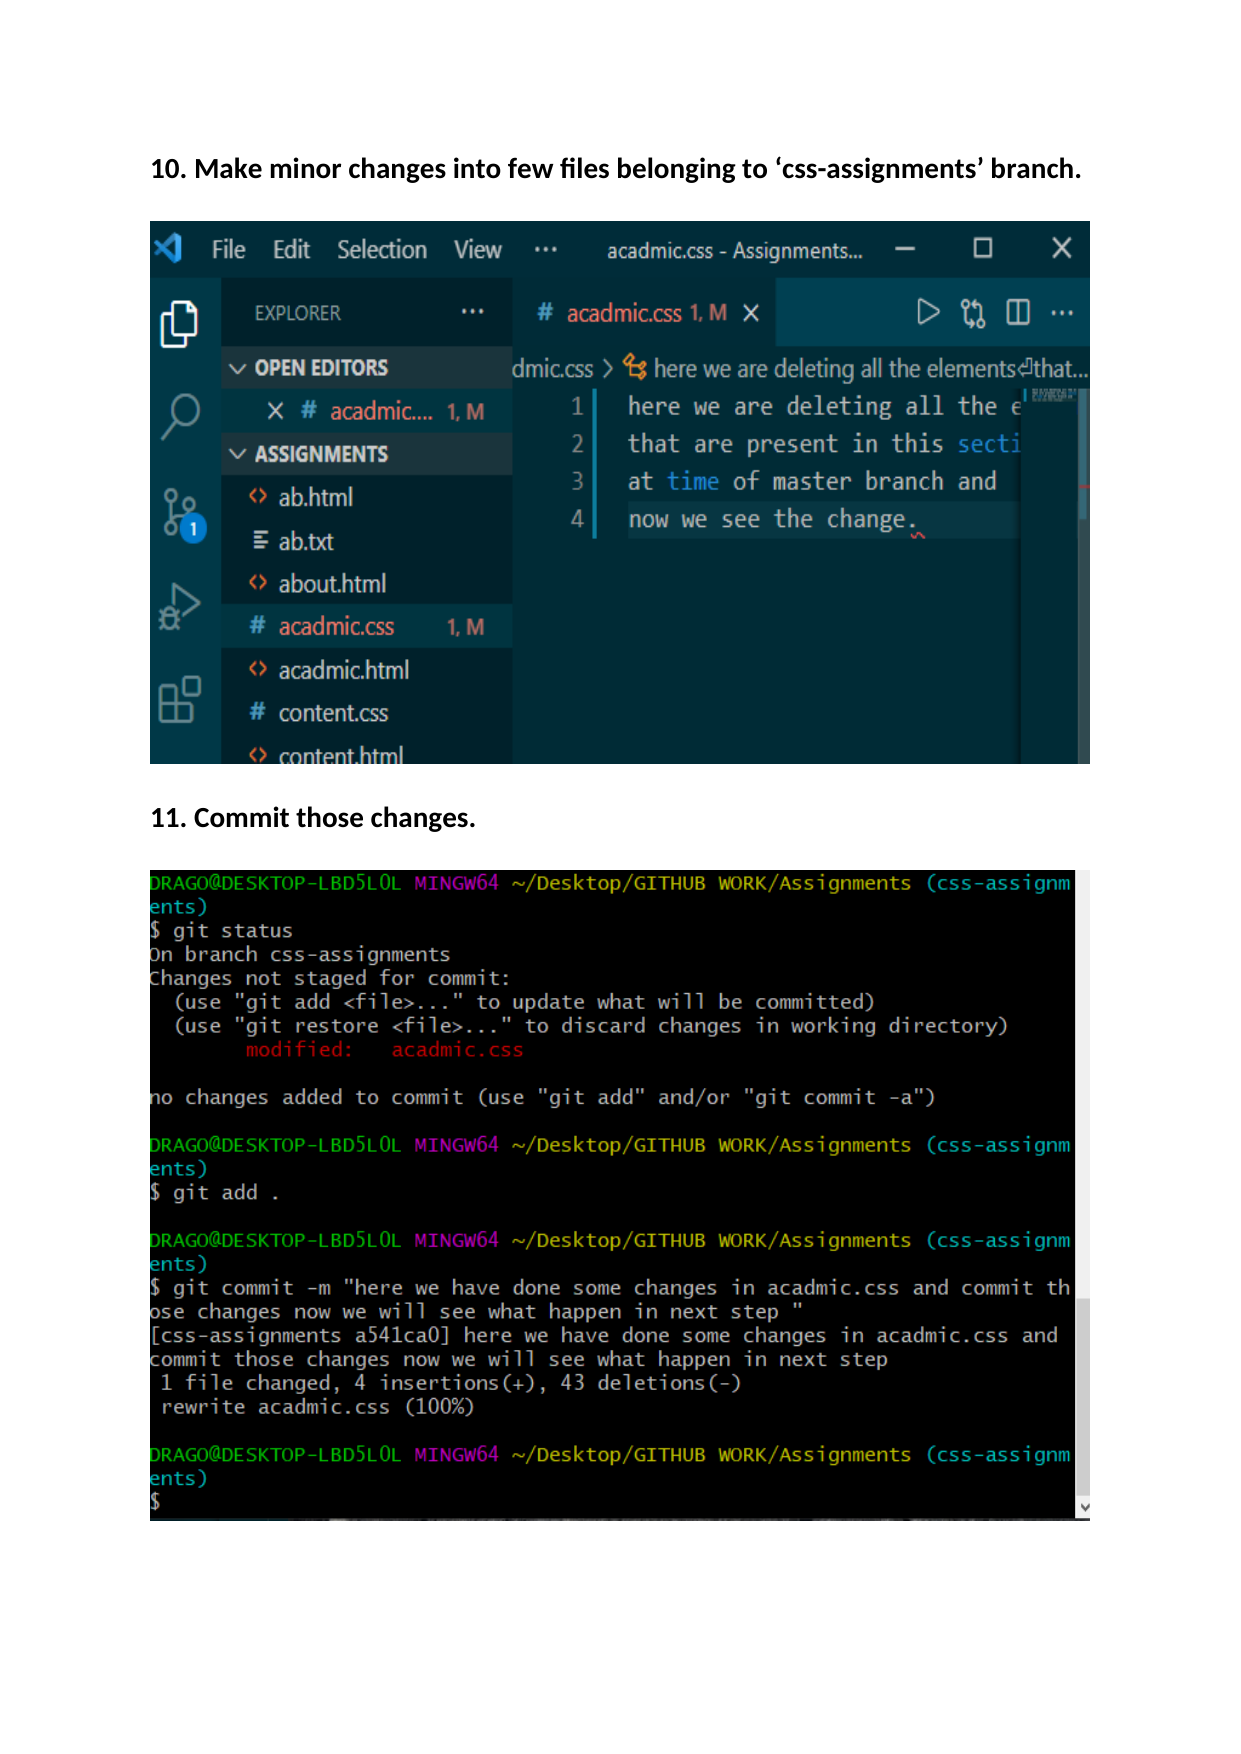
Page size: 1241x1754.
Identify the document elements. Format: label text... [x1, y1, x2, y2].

picture [751, 364, 768, 377]
picture [656, 439, 666, 452]
picture [161, 301, 198, 348]
picture [853, 439, 863, 452]
picture [299, 242, 310, 258]
picture [339, 239, 426, 258]
picture [630, 389, 1020, 764]
picture [788, 439, 825, 452]
picture [159, 606, 181, 630]
picture [906, 433, 916, 452]
picture [866, 439, 878, 452]
picture [448, 404, 459, 421]
picture [906, 402, 918, 415]
picture [961, 299, 986, 328]
picture [761, 402, 772, 415]
picture [866, 470, 878, 490]
picture [615, 309, 682, 322]
picture [629, 435, 639, 452]
picture [973, 395, 983, 414]
picture [690, 304, 702, 321]
picture [327, 622, 348, 635]
picture [669, 435, 679, 452]
picture [945, 364, 973, 377]
picture [641, 472, 653, 490]
picture [402, 407, 415, 419]
picture [331, 400, 375, 419]
picture [734, 474, 759, 490]
picture [986, 440, 994, 452]
picture [687, 247, 713, 258]
picture [839, 397, 851, 415]
picture [827, 477, 852, 490]
picture [159, 684, 194, 723]
picture [734, 242, 753, 258]
picture [826, 435, 838, 452]
picture [173, 583, 201, 616]
picture [933, 439, 943, 452]
picture [448, 619, 459, 636]
picture [565, 364, 593, 377]
picture [976, 361, 1016, 377]
picture [694, 402, 719, 415]
picture [551, 364, 564, 377]
picture [750, 402, 759, 414]
picture [710, 439, 719, 452]
picture [251, 616, 265, 633]
picture [689, 254, 703, 258]
picture [971, 440, 981, 452]
picture [467, 619, 484, 635]
picture [933, 470, 943, 489]
picture [629, 395, 653, 415]
picture [351, 622, 364, 635]
picture [1007, 299, 1030, 325]
picture [213, 239, 245, 258]
picture [607, 247, 616, 258]
picture [962, 445, 969, 452]
picture [269, 402, 283, 419]
picture [366, 622, 394, 635]
picture [1053, 237, 1072, 258]
picture [527, 364, 548, 377]
picture [573, 397, 583, 414]
picture [155, 233, 181, 262]
picture [928, 358, 942, 377]
picture [813, 472, 825, 490]
picture [682, 477, 689, 489]
picture [893, 435, 903, 452]
picture [573, 435, 583, 452]
picture [619, 247, 636, 258]
picture [958, 397, 970, 415]
picture [881, 477, 891, 489]
picture [223, 649, 512, 764]
picture [467, 404, 484, 419]
picture [710, 304, 726, 320]
picture [775, 358, 823, 377]
picture [974, 237, 992, 258]
picture [763, 439, 785, 452]
picture [639, 242, 666, 258]
picture [867, 402, 892, 419]
picture [735, 402, 746, 415]
picture [894, 477, 903, 490]
picture [773, 477, 798, 490]
picture [919, 477, 929, 490]
picture [788, 395, 812, 415]
picture [747, 439, 759, 457]
picture [921, 395, 930, 415]
picture [162, 394, 201, 440]
picture [301, 400, 316, 418]
picture [656, 402, 667, 414]
picture [454, 239, 502, 258]
picture [538, 303, 553, 320]
picture [280, 616, 324, 635]
picture [918, 298, 939, 325]
picture [704, 364, 731, 377]
picture [802, 477, 811, 490]
picture [573, 472, 583, 489]
picture [1000, 435, 1004, 451]
picture [695, 439, 706, 452]
picture [222, 433, 512, 603]
picture [164, 488, 206, 543]
picture [655, 358, 696, 377]
picture [569, 302, 612, 322]
picture [827, 402, 838, 415]
picture [1066, 361, 1076, 377]
picture [960, 477, 969, 490]
picture [721, 439, 732, 452]
picture [694, 477, 719, 489]
picture [972, 470, 996, 490]
picture [890, 358, 920, 377]
picture [934, 395, 943, 415]
picture [630, 477, 639, 490]
picture [379, 407, 399, 419]
picture [986, 402, 996, 415]
text 11. Commit those changes. [150, 799, 1090, 835]
text 10. Make minor changes into few files belonging to ‘css-assignments’ branch. [150, 150, 1090, 186]
picture [642, 433, 653, 452]
picture [831, 364, 853, 384]
picture [668, 473, 679, 489]
picture [274, 239, 296, 258]
picture [743, 304, 759, 321]
picture [150, 870, 1090, 1521]
picture [670, 247, 686, 258]
picture [920, 439, 930, 452]
picture [815, 395, 824, 415]
picture [862, 358, 876, 377]
picture [604, 359, 613, 378]
picture [737, 366, 748, 377]
picture [222, 279, 524, 388]
picture [1020, 358, 1063, 377]
picture [669, 402, 680, 415]
picture [747, 244, 862, 263]
picture [1033, 389, 1090, 764]
picture [855, 402, 864, 415]
picture [572, 510, 584, 527]
picture [183, 676, 201, 697]
picture [623, 353, 646, 380]
picture [906, 477, 916, 489]
